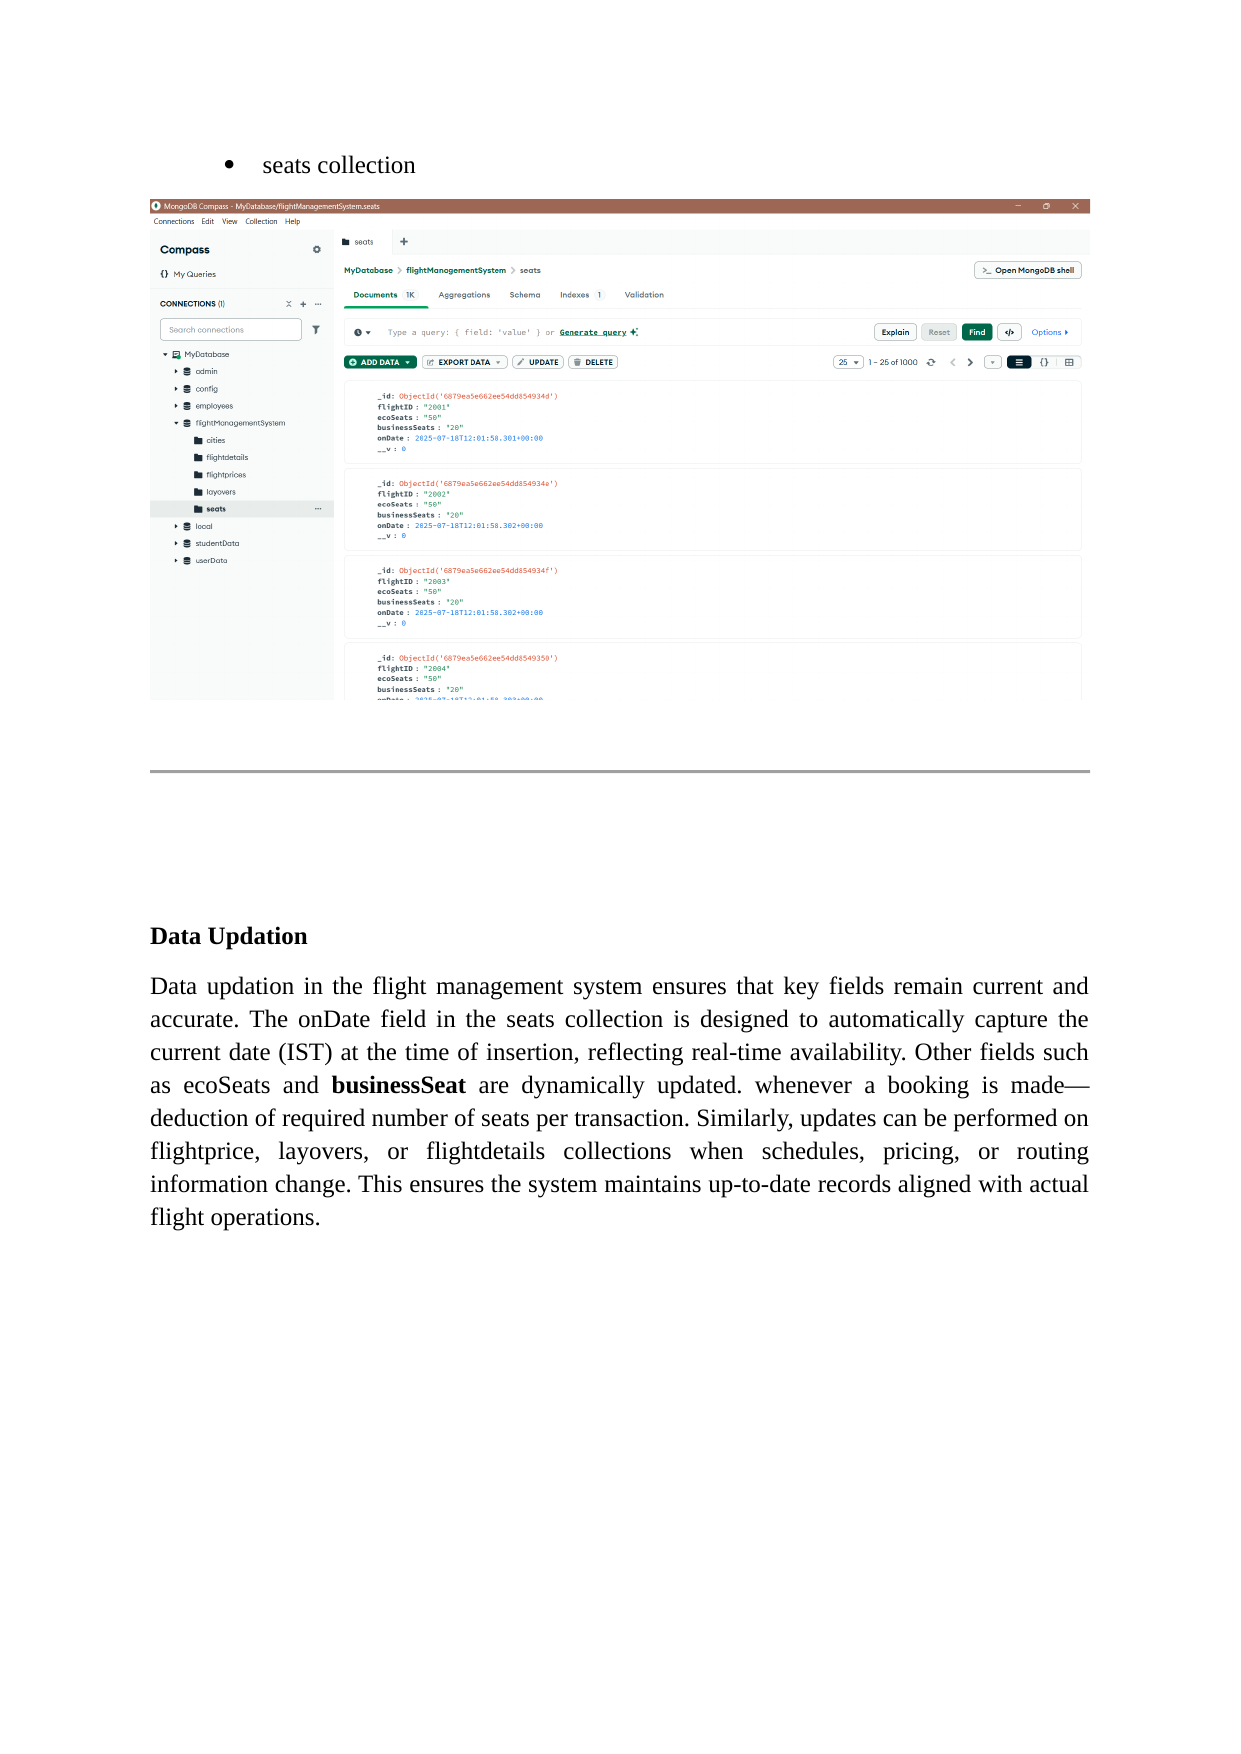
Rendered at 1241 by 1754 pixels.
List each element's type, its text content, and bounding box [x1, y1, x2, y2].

list seats collection [225, 150, 1090, 179]
picture [150, 199, 1091, 700]
text Data Updation [150, 921, 1090, 950]
text Data updation in the flight management system ensures that key fields remain current and accurate. The onDate field in the seats collection is designed to automatically capture the current date (IST) at the time of insertion, reflecting real-time availability. Other fields such as ecoSeats and businessSeat are dynamically updated. whenever a booking is made—deduction of required number of seats per transaction. Similarly, updates can be performed on flightprice, layovers, or flightdetails collections when schedules, pricing, or routing information change. This ensures the system maintains up-to-date records aligned with actual flight operations. [150, 971, 1090, 1231]
